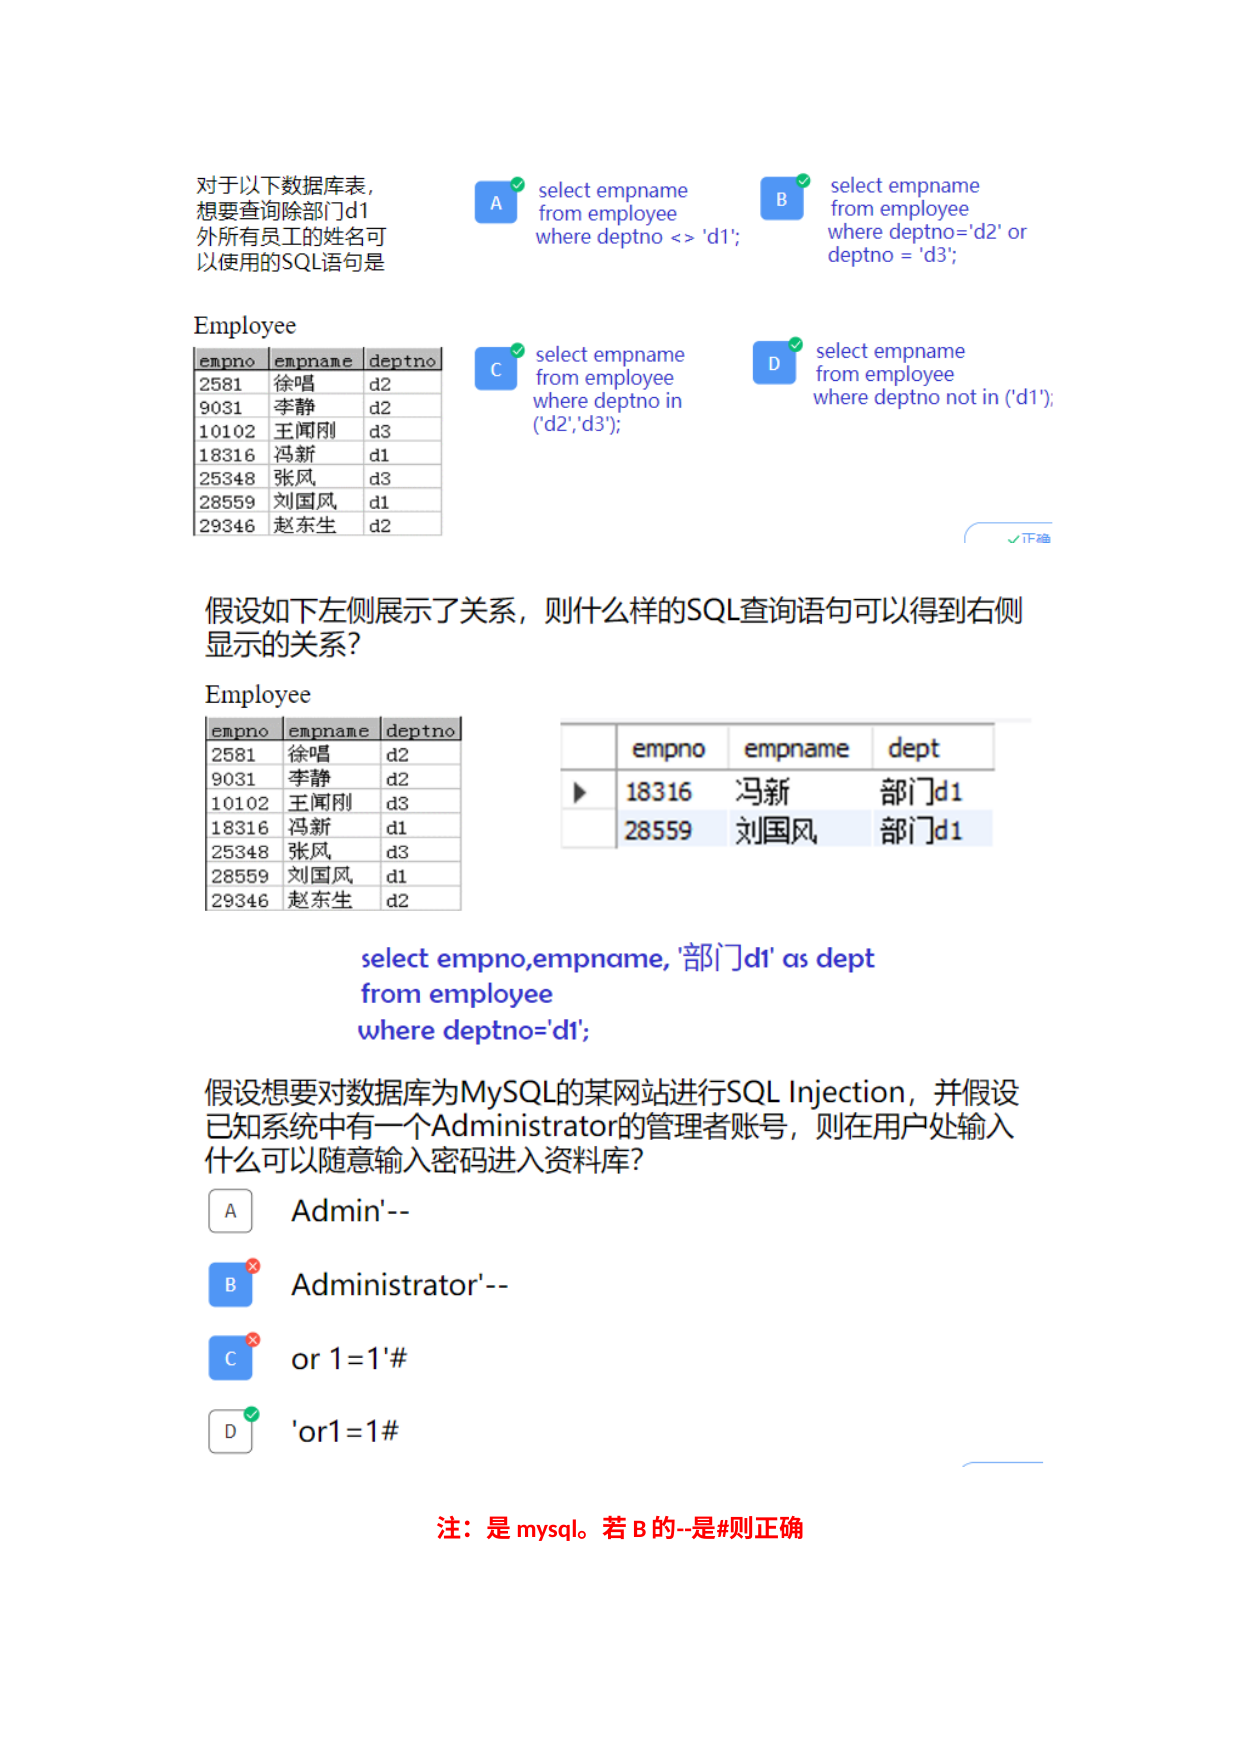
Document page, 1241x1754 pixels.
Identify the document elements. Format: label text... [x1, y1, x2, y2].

picture [342, 942, 899, 1051]
text 注：是mysql。若B的--是#则正确 [187, 1494, 1053, 1559]
picture [199, 584, 1041, 921]
picture [187, 162, 1053, 543]
picture [197, 1072, 1044, 1467]
